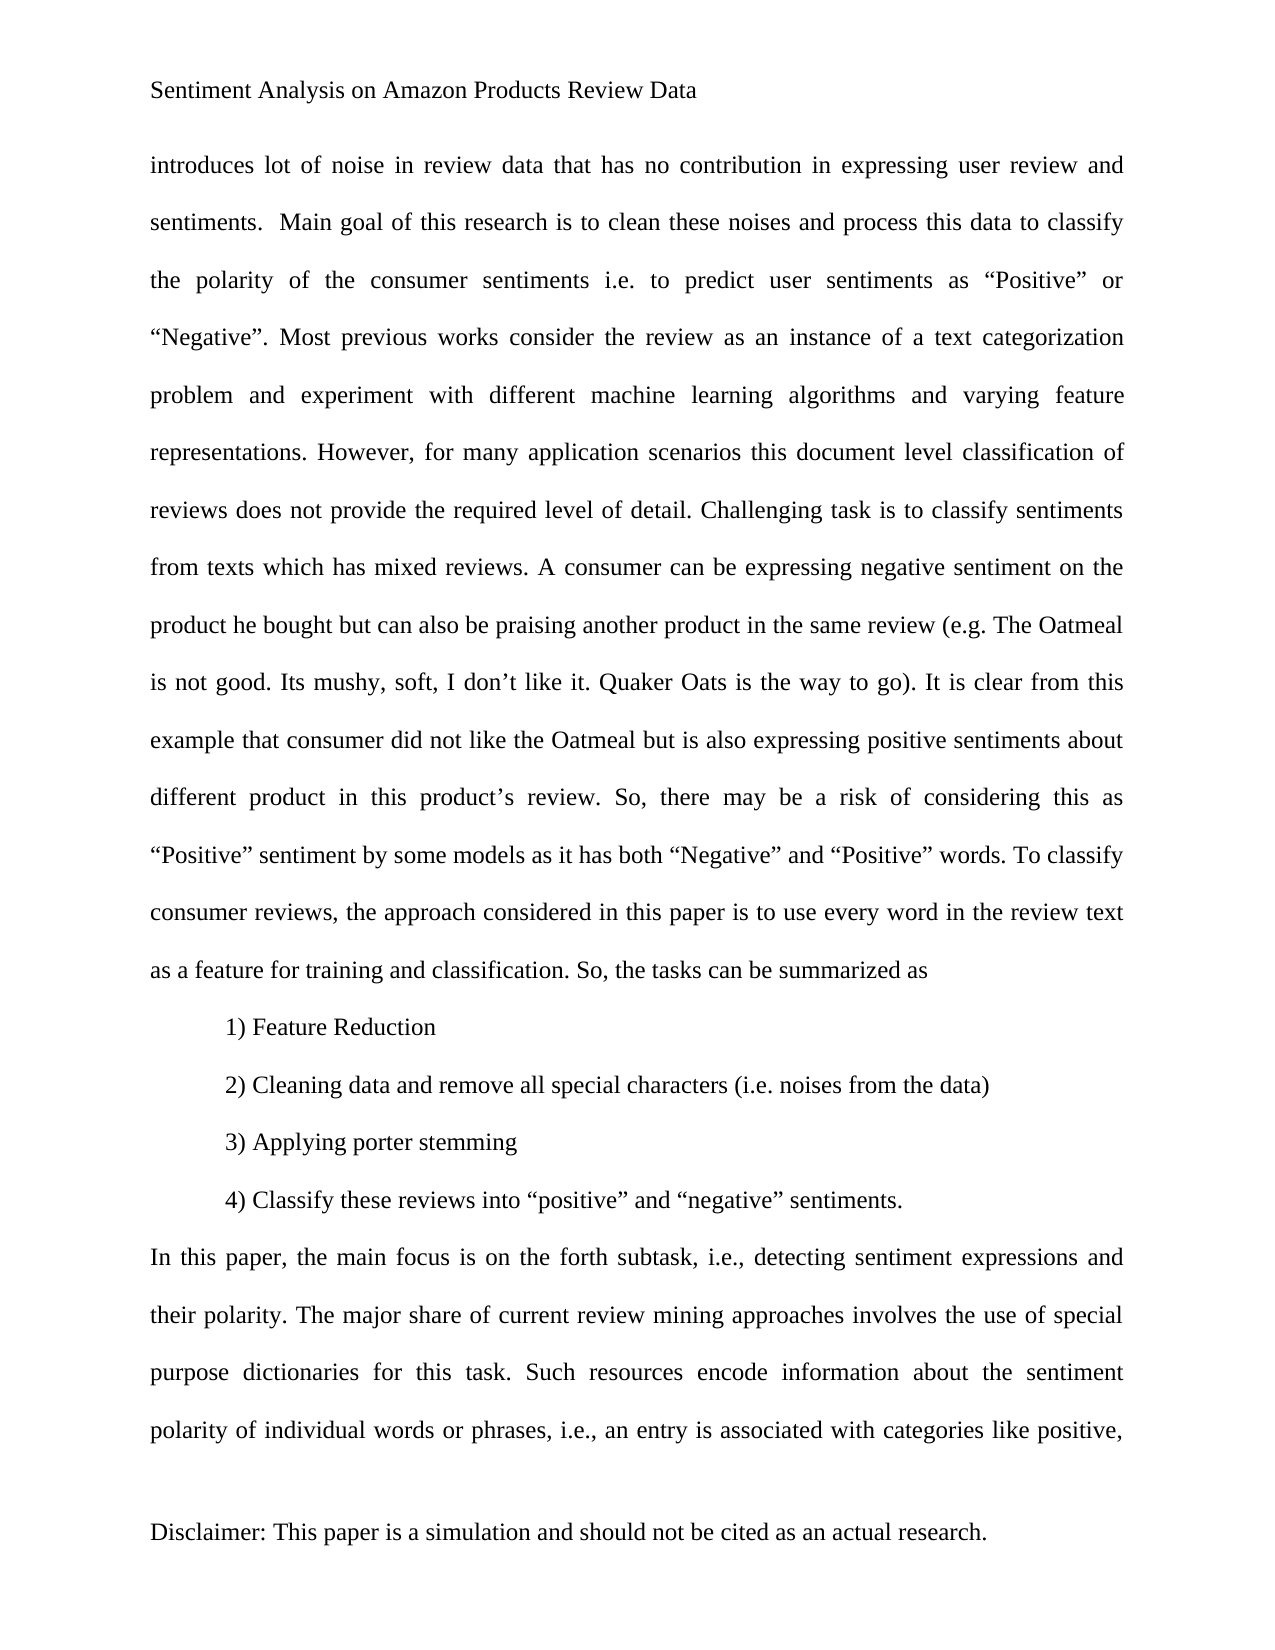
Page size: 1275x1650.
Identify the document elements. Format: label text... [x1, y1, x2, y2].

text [150, 150, 1125, 984]
text 4) Classify these reviews into “positive” and “negative” sentiments. [150, 1185, 1125, 1214]
text 1) Feature Reduction [150, 1012, 1125, 1041]
text 2) Cleaning data and remove all special characters (i.e. noises from the data) [150, 1070, 1125, 1099]
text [150, 1242, 1125, 1444]
text 3) Applying porter stemming [150, 1127, 1125, 1156]
